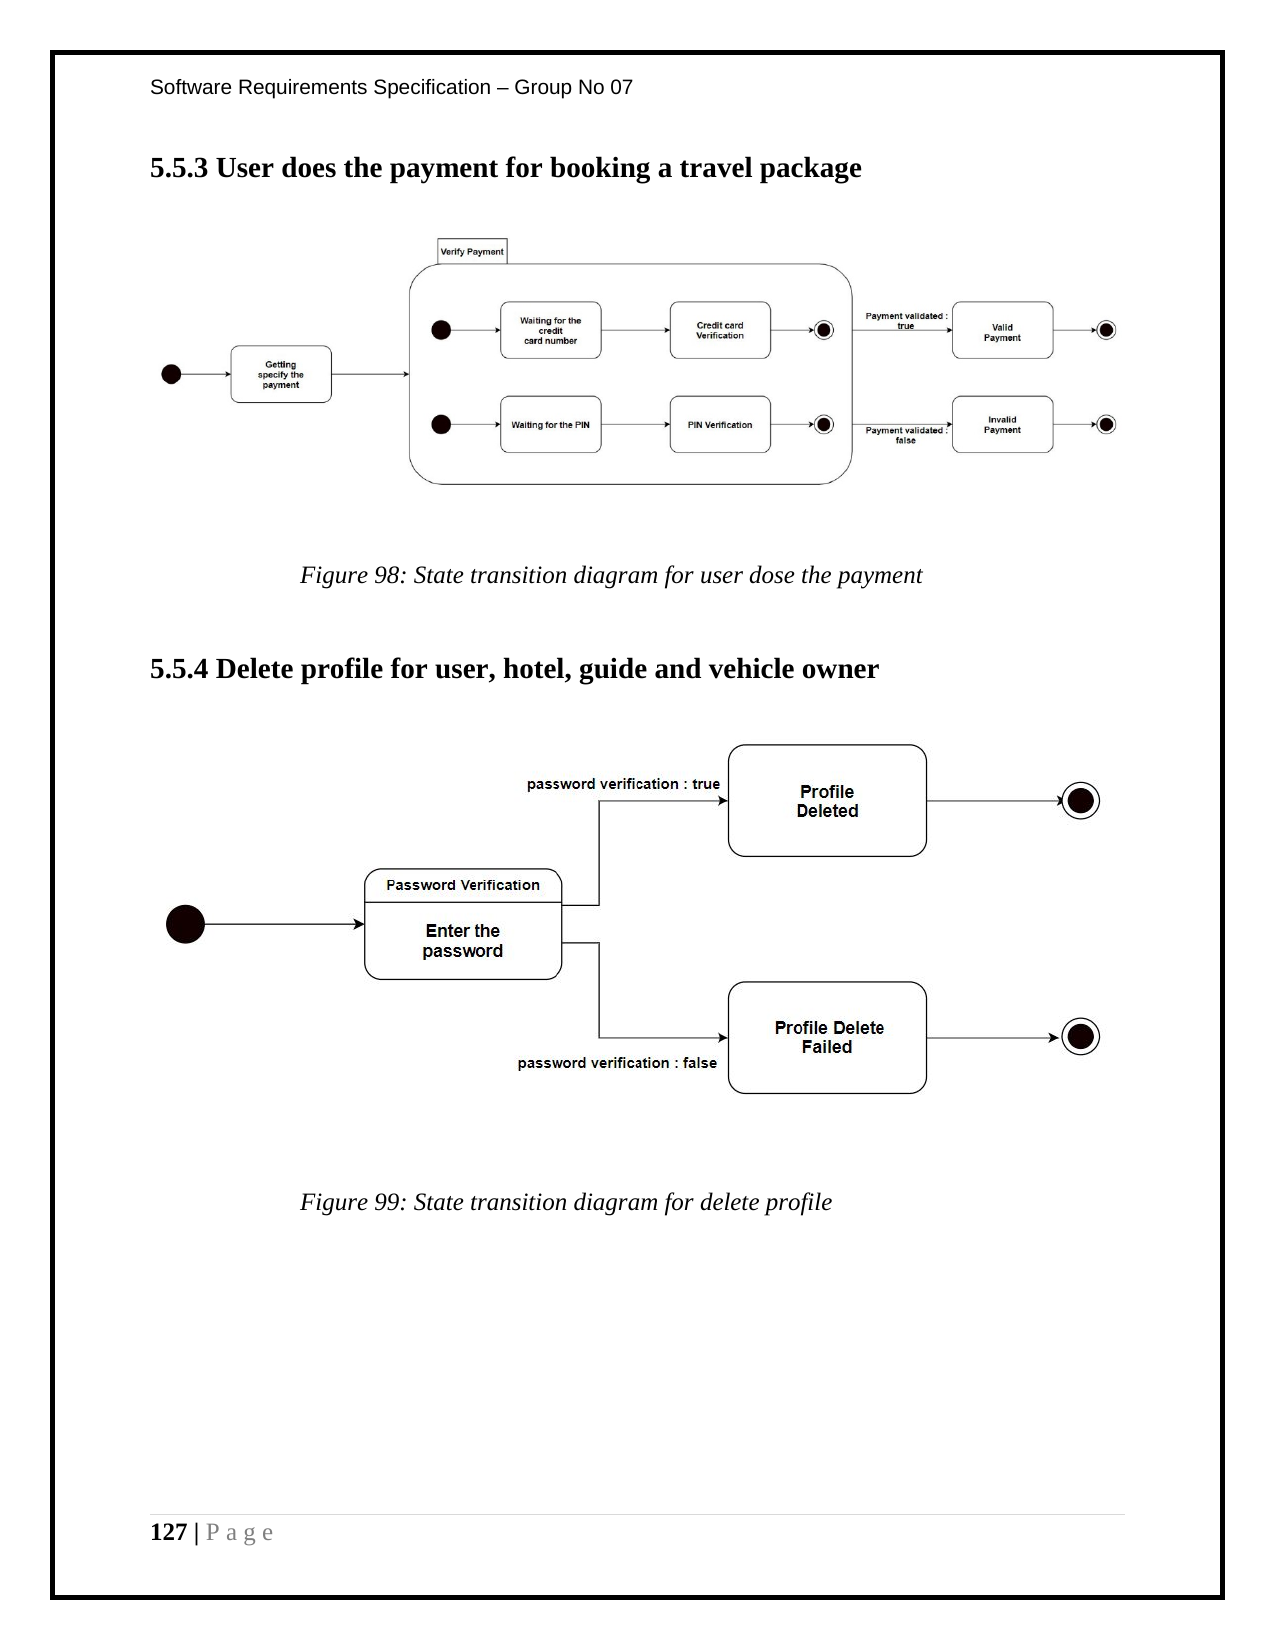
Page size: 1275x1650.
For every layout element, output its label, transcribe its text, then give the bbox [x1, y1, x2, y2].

picture [150, 227, 1125, 496]
subtitle 5.5.3 User does the payment for booking a travel package [150, 150, 1125, 183]
text Figure 98: State transition diagram for user dose the payment [225, 560, 1125, 589]
subtitle 5.5.4 Delete profile for user, hotel, guide and vehicle owner [150, 651, 1125, 684]
picture [150, 723, 1125, 1118]
text Figure 99: State transition diagram for delete profile [225, 1187, 1125, 1216]
